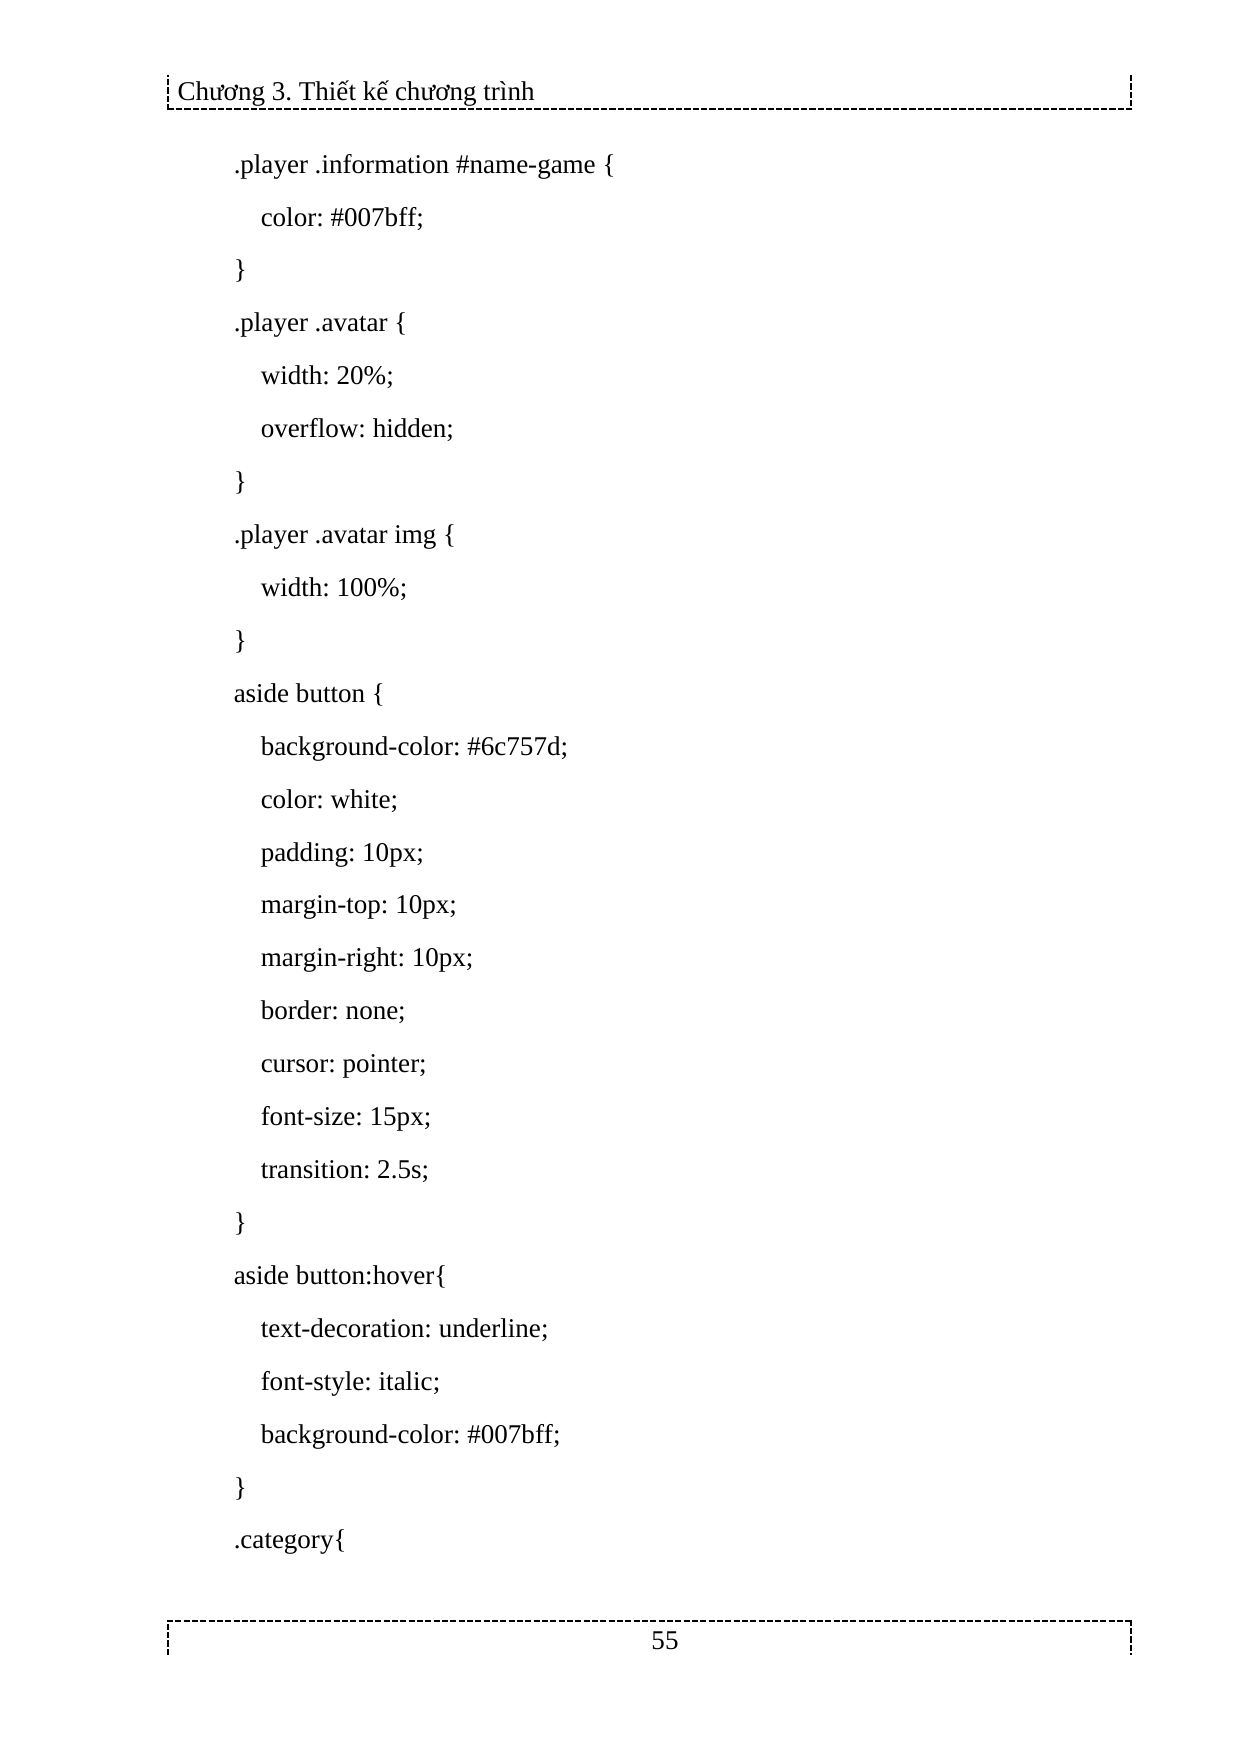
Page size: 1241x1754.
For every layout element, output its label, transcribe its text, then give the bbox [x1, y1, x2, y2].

text aside button:hover{ [177, 1259, 1122, 1290]
text text-decoration: underline; [177, 1312, 1122, 1343]
text .player .avatar img { [177, 518, 1122, 549]
text } [177, 1206, 1122, 1237]
text padding: 10px; [177, 836, 1122, 867]
text } [177, 1471, 1122, 1502]
text color: #007bff; [177, 201, 1122, 232]
text aside button { [177, 677, 1122, 708]
text margin-right: 10px; [177, 941, 1122, 973]
text } [177, 465, 1122, 496]
text transition: 2.5s; [177, 1153, 1122, 1184]
text } [177, 624, 1122, 655]
text background-color: #6c757d; [177, 730, 1122, 761]
text color: white; [177, 783, 1122, 814]
text margin-top: 10px; [177, 888, 1122, 920]
text border: none; [177, 994, 1122, 1026]
text .category{ [177, 1523, 1122, 1555]
text font-size: 15px; [177, 1100, 1122, 1131]
text background-color: #007bff; [177, 1418, 1122, 1449]
text } [177, 253, 1122, 285]
text cursor: pointer; [177, 1047, 1122, 1078]
text width: 100%; [177, 571, 1122, 602]
text .player .information #name-game { [177, 148, 1122, 179]
text overflow: hidden; [177, 412, 1122, 443]
text .player .avatar { [177, 306, 1122, 338]
text width: 20%; [177, 359, 1122, 391]
text font-style: italic; [177, 1365, 1122, 1396]
